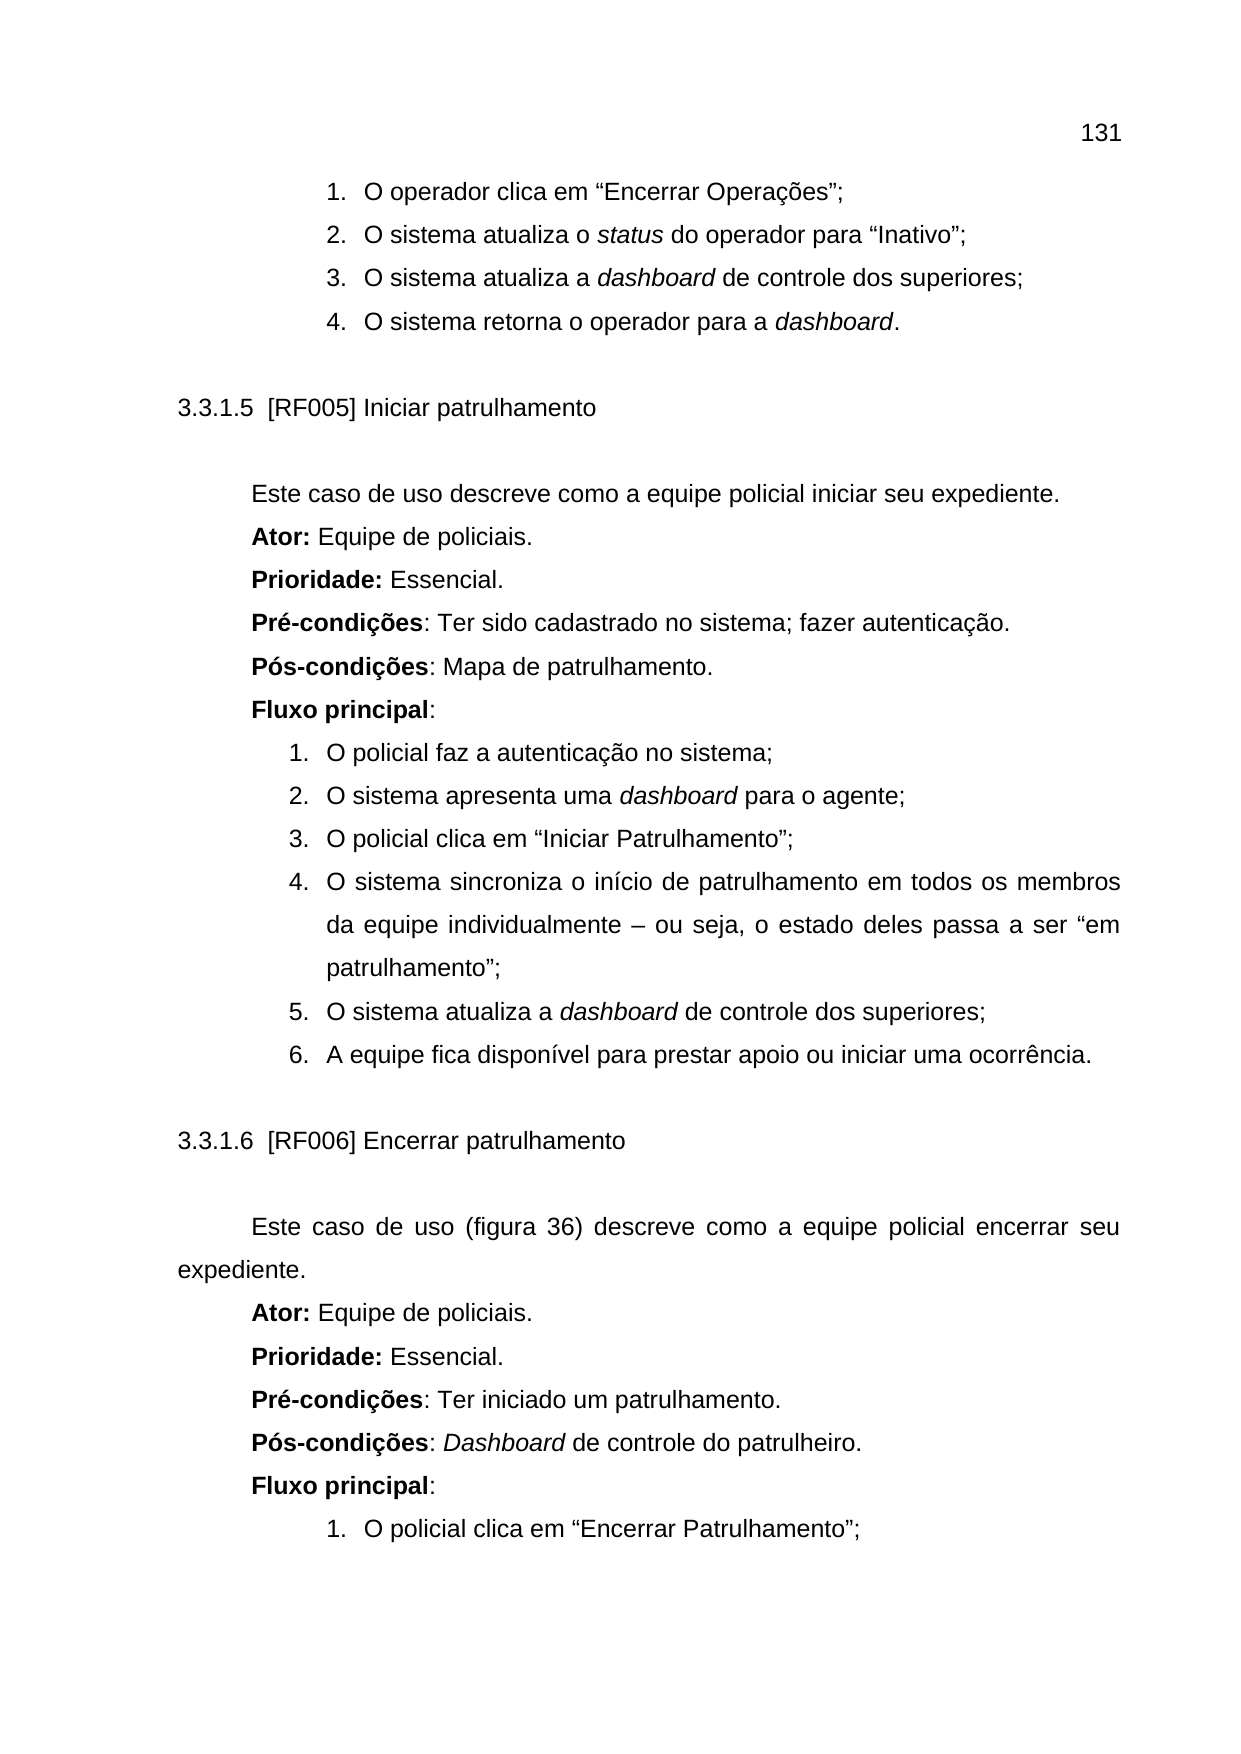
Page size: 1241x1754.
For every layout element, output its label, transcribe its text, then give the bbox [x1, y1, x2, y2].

text Ator: Equipe de policiais. [177, 1298, 1122, 1327]
text Pré-condições: Ter sido cadastrado no sistema; fazer autenticação. [177, 608, 1122, 637]
list O sistema retorna o operador para a dashboard. [326, 307, 1122, 335]
list O sistema apresenta uma dashboard para o agente; [288, 781, 1122, 810]
subtitle [RF005] Iniciar patrulhamento [177, 393, 1122, 422]
list O policial clica em “Encerrar Patrulhamento”; [326, 1514, 1122, 1543]
list O operador clica em “Encerrar Operações”; [326, 177, 1122, 206]
list O policial faz a autenticação no sistema; [288, 738, 1122, 767]
text Prioridade: Essencial. [177, 1342, 1122, 1370]
text Pré-condições: Ter iniciado um patrulhamento. [177, 1385, 1122, 1413]
subtitle [RF006] Encerrar patrulhamento [177, 1126, 1122, 1155]
text Este caso de uso descreve como a equipe policial iniciar seu expediente. [177, 479, 1122, 508]
text Pós-condições: Mapa de patrulhamento. [177, 652, 1122, 680]
list O policial clica em “Iniciar Patrulhamento”; [288, 824, 1122, 853]
list A equipe fica disponível para prestar apoio ou iniciar uma ocorrência. [288, 1040, 1122, 1068]
list O sistema sincroniza o início de patrulhamento em todos os membros da equipe individualmente – ou seja, o estado deles passa a ser “em patrulhamento”; [288, 867, 1122, 982]
text Pós-condições: Dashboard de controle do patrulheiro. [177, 1428, 1122, 1457]
text Ator: Equipe de policiais. [177, 522, 1122, 551]
list O sistema atualiza o status do operador para “Inativo”; [326, 220, 1122, 249]
text Prioridade: Essencial. [177, 565, 1122, 594]
text Este caso de uso (figura 36) descreve como a equipe policial encerrar seu expediente. [177, 1212, 1122, 1284]
text Fluxo principal: [177, 695, 1122, 723]
text Fluxo principal: [177, 1471, 1122, 1500]
list O sistema atualiza a dashboard de controle dos superiores; [288, 997, 1122, 1025]
list O sistema atualiza a dashboard de controle dos superiores; [326, 263, 1122, 292]
